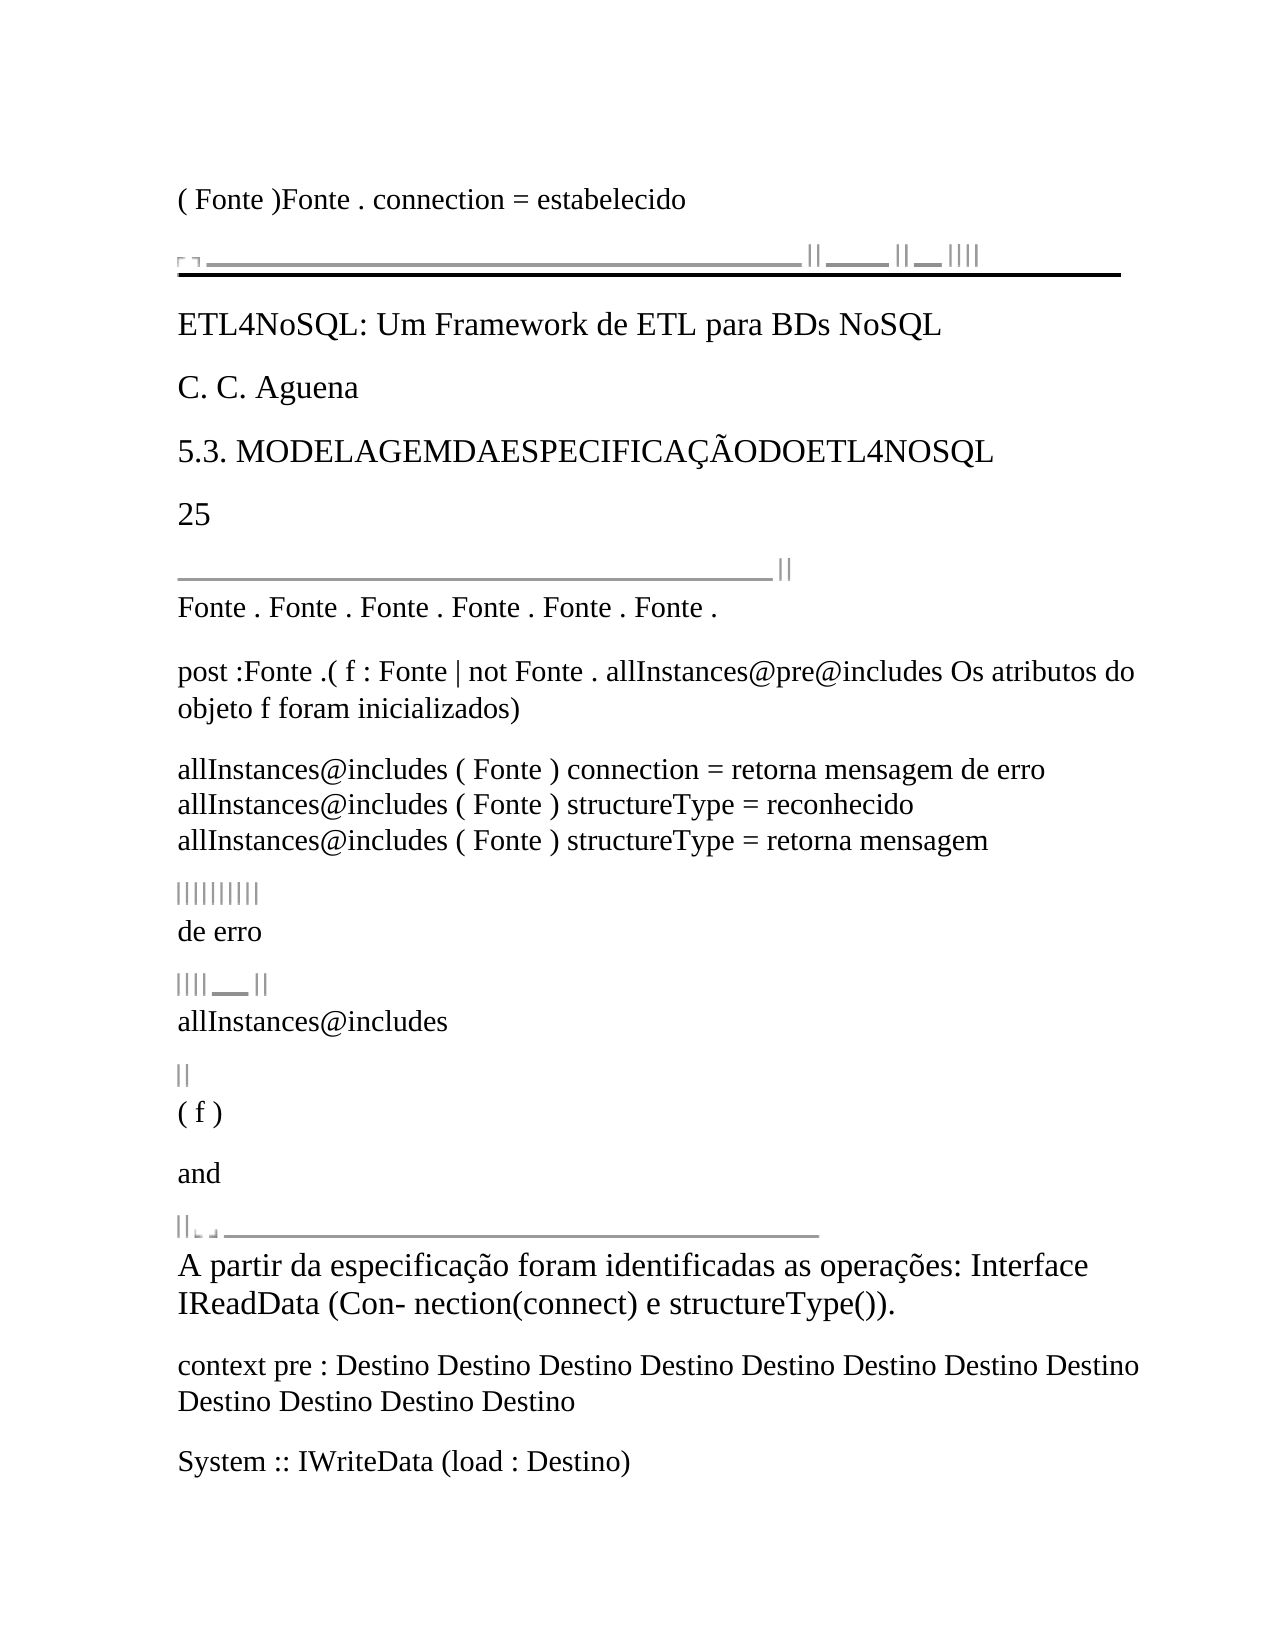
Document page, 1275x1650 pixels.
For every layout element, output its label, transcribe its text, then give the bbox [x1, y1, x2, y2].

text ETL4NoSQL: Um Framework de ETL para BDs NoSQL [177, 304, 1157, 343]
text ( f ) [177, 1094, 1157, 1129]
picture [177, 273, 1123, 277]
picture [957, 243, 961, 267]
text 25 [177, 494, 1157, 533]
picture [185, 1063, 189, 1087]
text de erro [177, 912, 1157, 947]
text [177, 177, 1157, 218]
text post : Fonte . ( f : Fonte | not Fonte . allInstances@pre@includes Os atributos do objeto f foram inicializados) [177, 649, 1157, 725]
text Fonte . Fonte . Fonte . Fonte . Fonte . Fonte . [177, 588, 1157, 624]
picture [825, 263, 891, 267]
text C. C. Aguena [177, 368, 1157, 406]
picture [211, 992, 250, 996]
picture [194, 1229, 203, 1238]
text and [177, 1154, 1157, 1190]
picture [209, 1229, 218, 1238]
text context pre : Destino Destino Destino Destino Destino Destino Destino Destino Destino Destino Destino Destino [177, 1347, 1157, 1418]
picture [185, 881, 189, 905]
text allInstances@includes [177, 1003, 1157, 1038]
picture [211, 881, 215, 905]
text 5.3. MODELAGEMDAESPECIFICAÇÃODOETL4NOSQL [177, 431, 1157, 469]
text allInstances@includes ( Fonte ) connection = retorna mensagem de erro allInstances@includes ( Fonte ) structureType = reconhecido allInstances@includes ( Fonte ) structureType = retorna mensagem [177, 750, 1157, 856]
picture [206, 263, 803, 267]
picture [787, 557, 791, 581]
picture [185, 972, 189, 996]
picture [177, 257, 186, 267]
picture [191, 257, 200, 267]
picture [913, 263, 943, 267]
text A partir da especificação foram identificadas as operações: Interface IReadData (Con- nection(connect) e structureType()). [177, 1245, 1157, 1322]
picture [185, 1214, 189, 1238]
text System :: IWriteData (load : Destino) [177, 1443, 1157, 1478]
